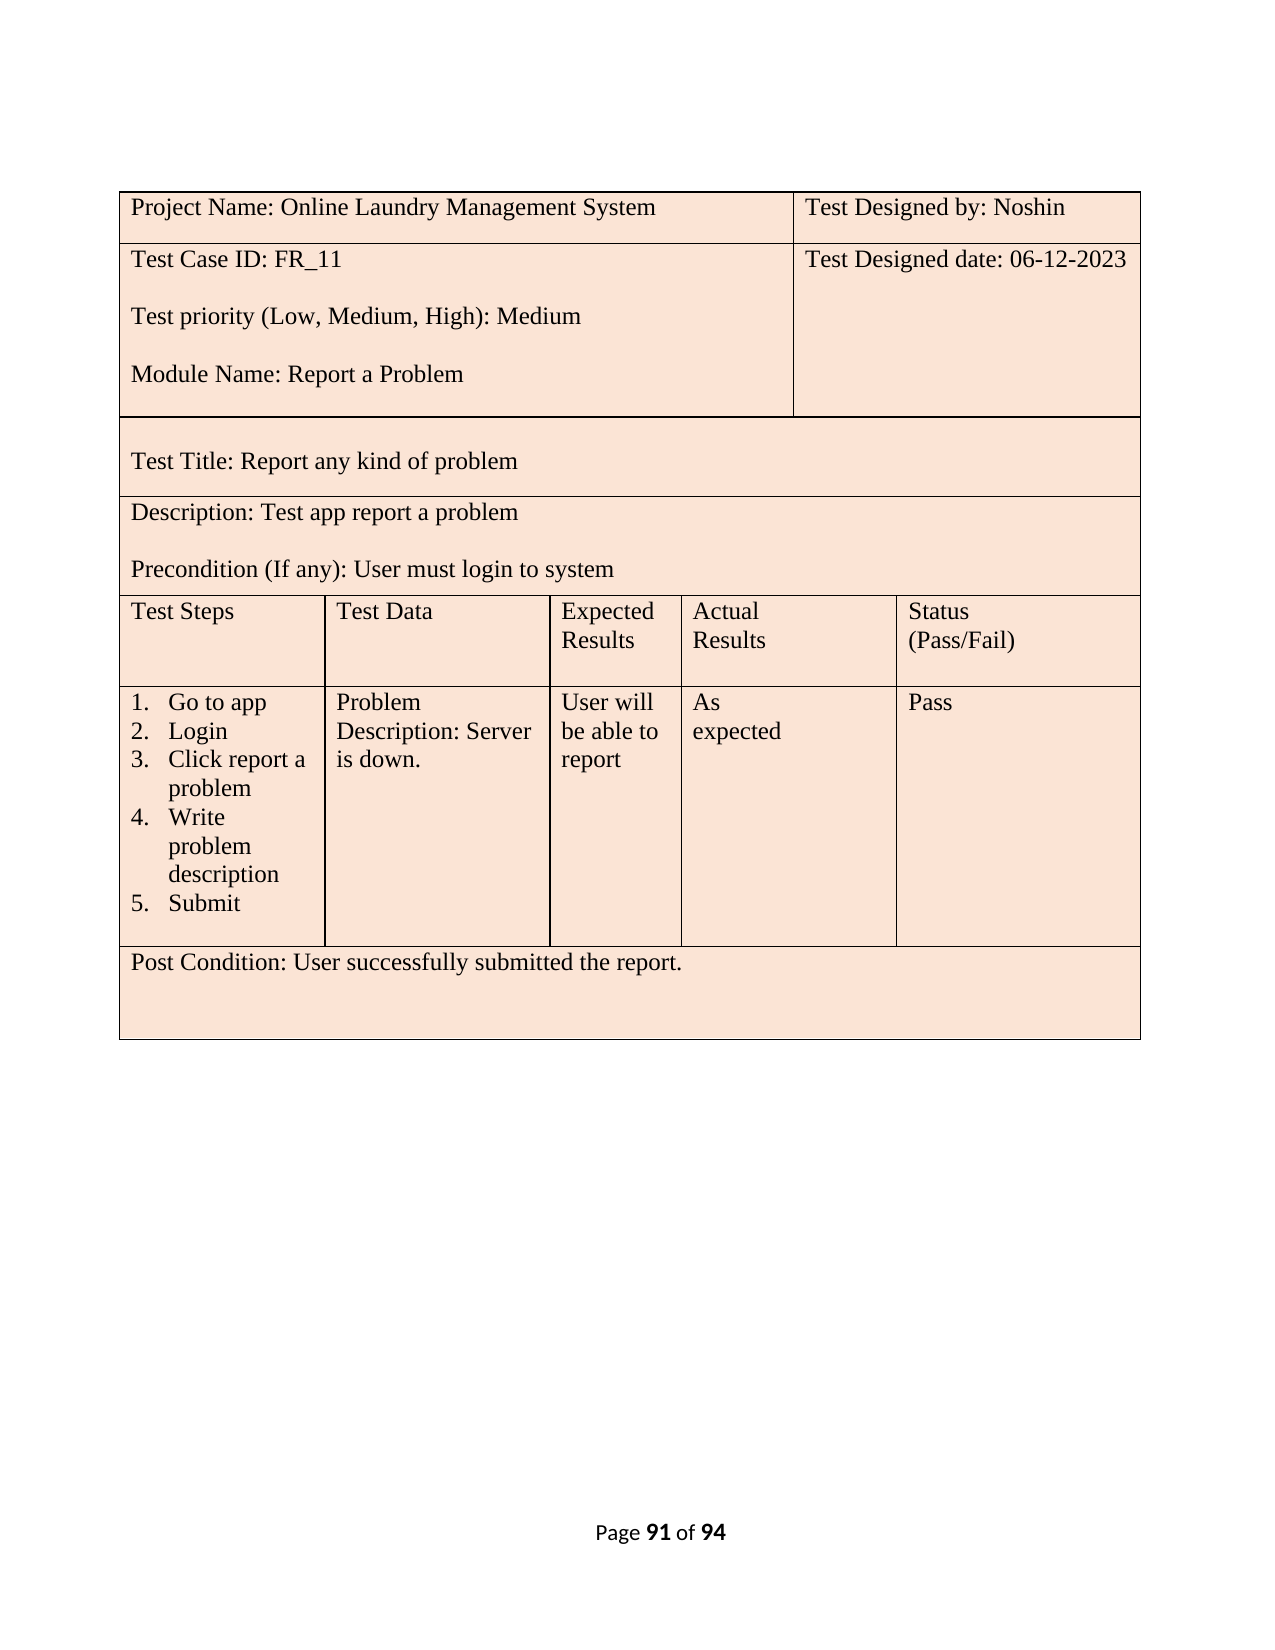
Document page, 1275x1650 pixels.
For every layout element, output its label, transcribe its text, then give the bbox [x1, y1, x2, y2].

table_cell Test Designed date: 06-12-2023 [794, 244, 1140, 416]
table_cell Test Data [326, 596, 549, 686]
table_cell Expected Results [551, 596, 681, 686]
table_cell [794, 418, 1140, 496]
table_cell Problem Description: Server is down. [326, 687, 549, 946]
table_cell Test Case ID: FR_11 Test priority (Low, Medium, High): Medium Module Name: Report a Problem [120, 244, 793, 416]
table_cell [794, 687, 896, 946]
table_cell Go to app Login Click report a problem Write problem description Submit [120, 687, 324, 946]
table_cell Pass [897, 687, 1140, 946]
table_header Test Designed by: Noshin [794, 193, 1140, 243]
table_cell Status (Pass/Fail) [897, 596, 1140, 686]
table_cell [794, 497, 1140, 595]
table_cell Test Title: Report any kind of problem [120, 418, 794, 496]
table_cell As expected [682, 687, 794, 946]
table_cell [794, 596, 896, 686]
table_cell Test Steps [120, 596, 324, 686]
table_cell Post Condition: User successfully submitted the report. [120, 947, 1140, 1038]
table_cell Description: Test app report a problem Precondition (If any): User must login to system [120, 497, 794, 595]
table_header Project Name: Online Laundry Management System [120, 193, 793, 243]
table_cell Actual Results [682, 596, 794, 686]
table_cell User will be able to report [551, 687, 681, 946]
